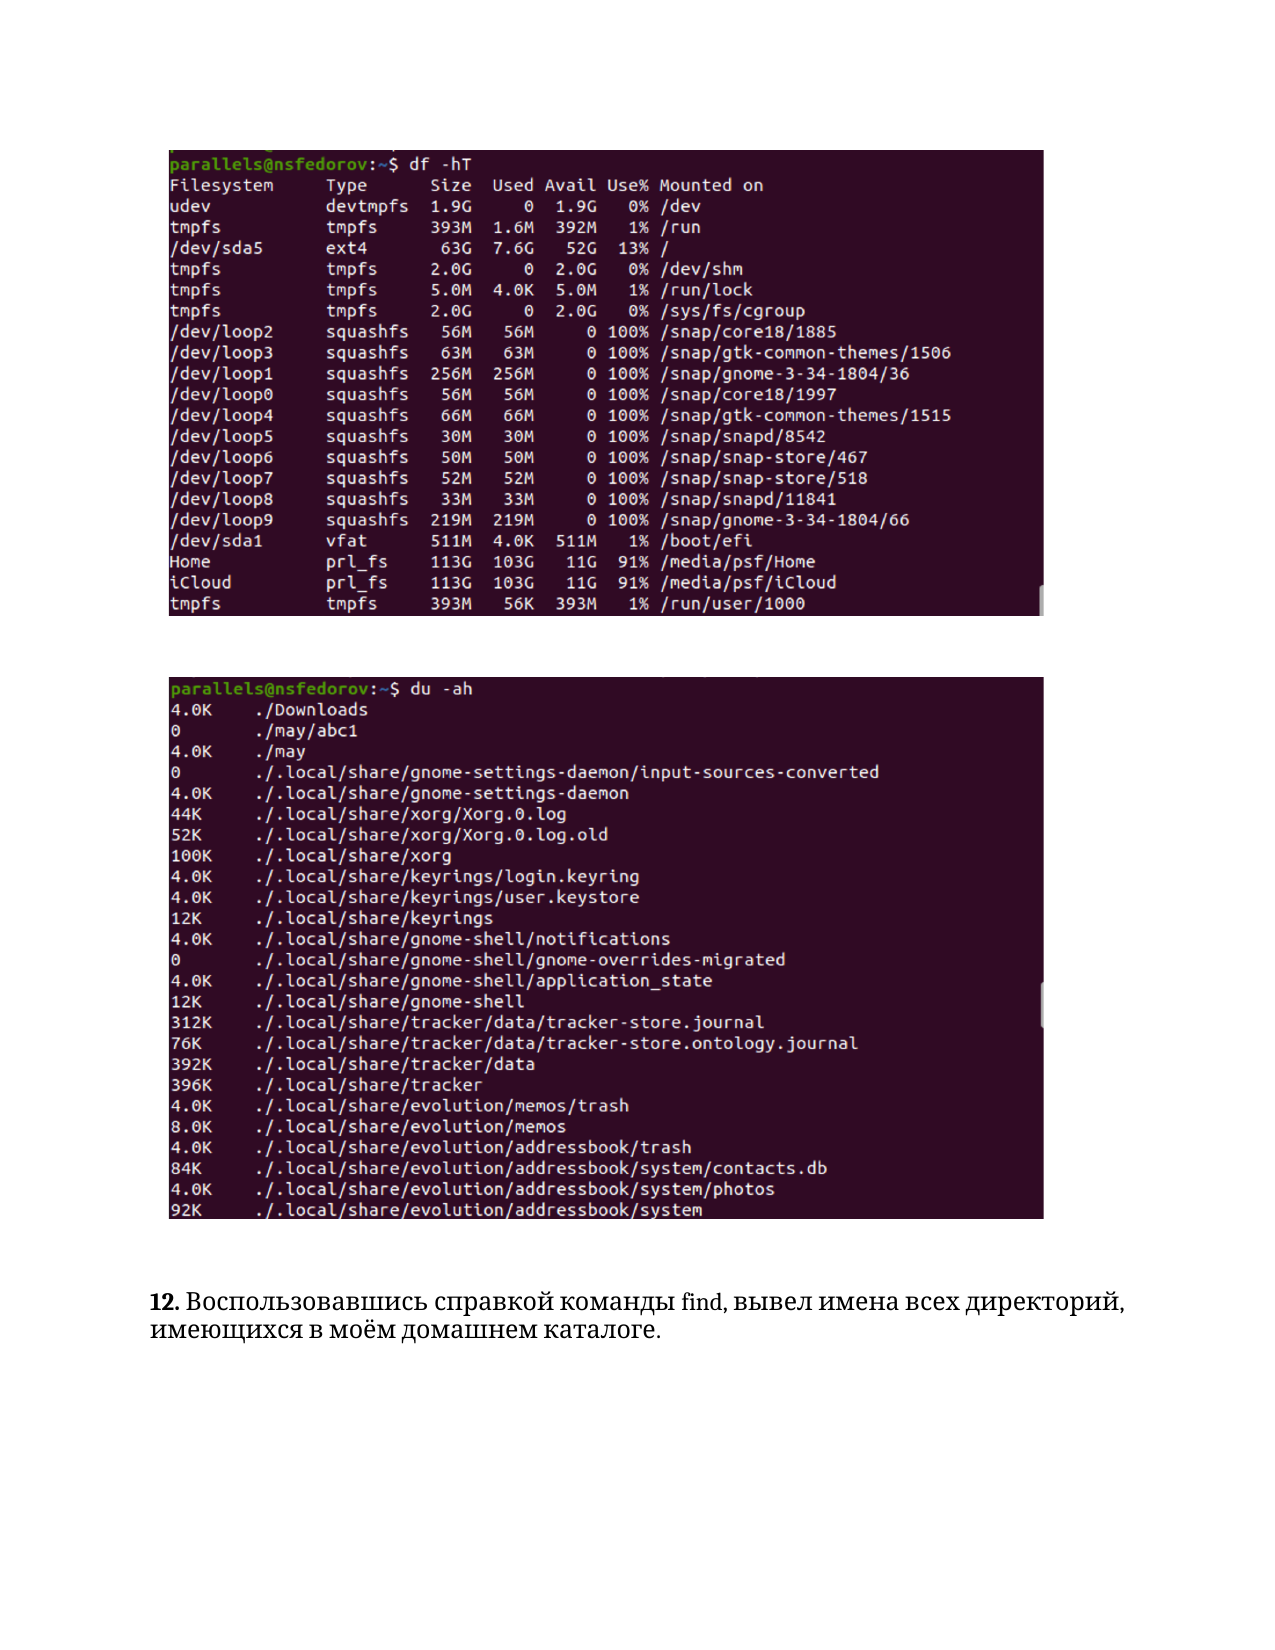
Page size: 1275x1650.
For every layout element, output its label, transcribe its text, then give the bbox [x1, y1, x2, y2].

picture [168, 677, 1044, 1219]
text 12. Воспользовавшись справкой команды find, вывел имена всех директорий, имеющихся в моём домашнем каталоге. [150, 1287, 1125, 1345]
picture [168, 150, 1044, 616]
